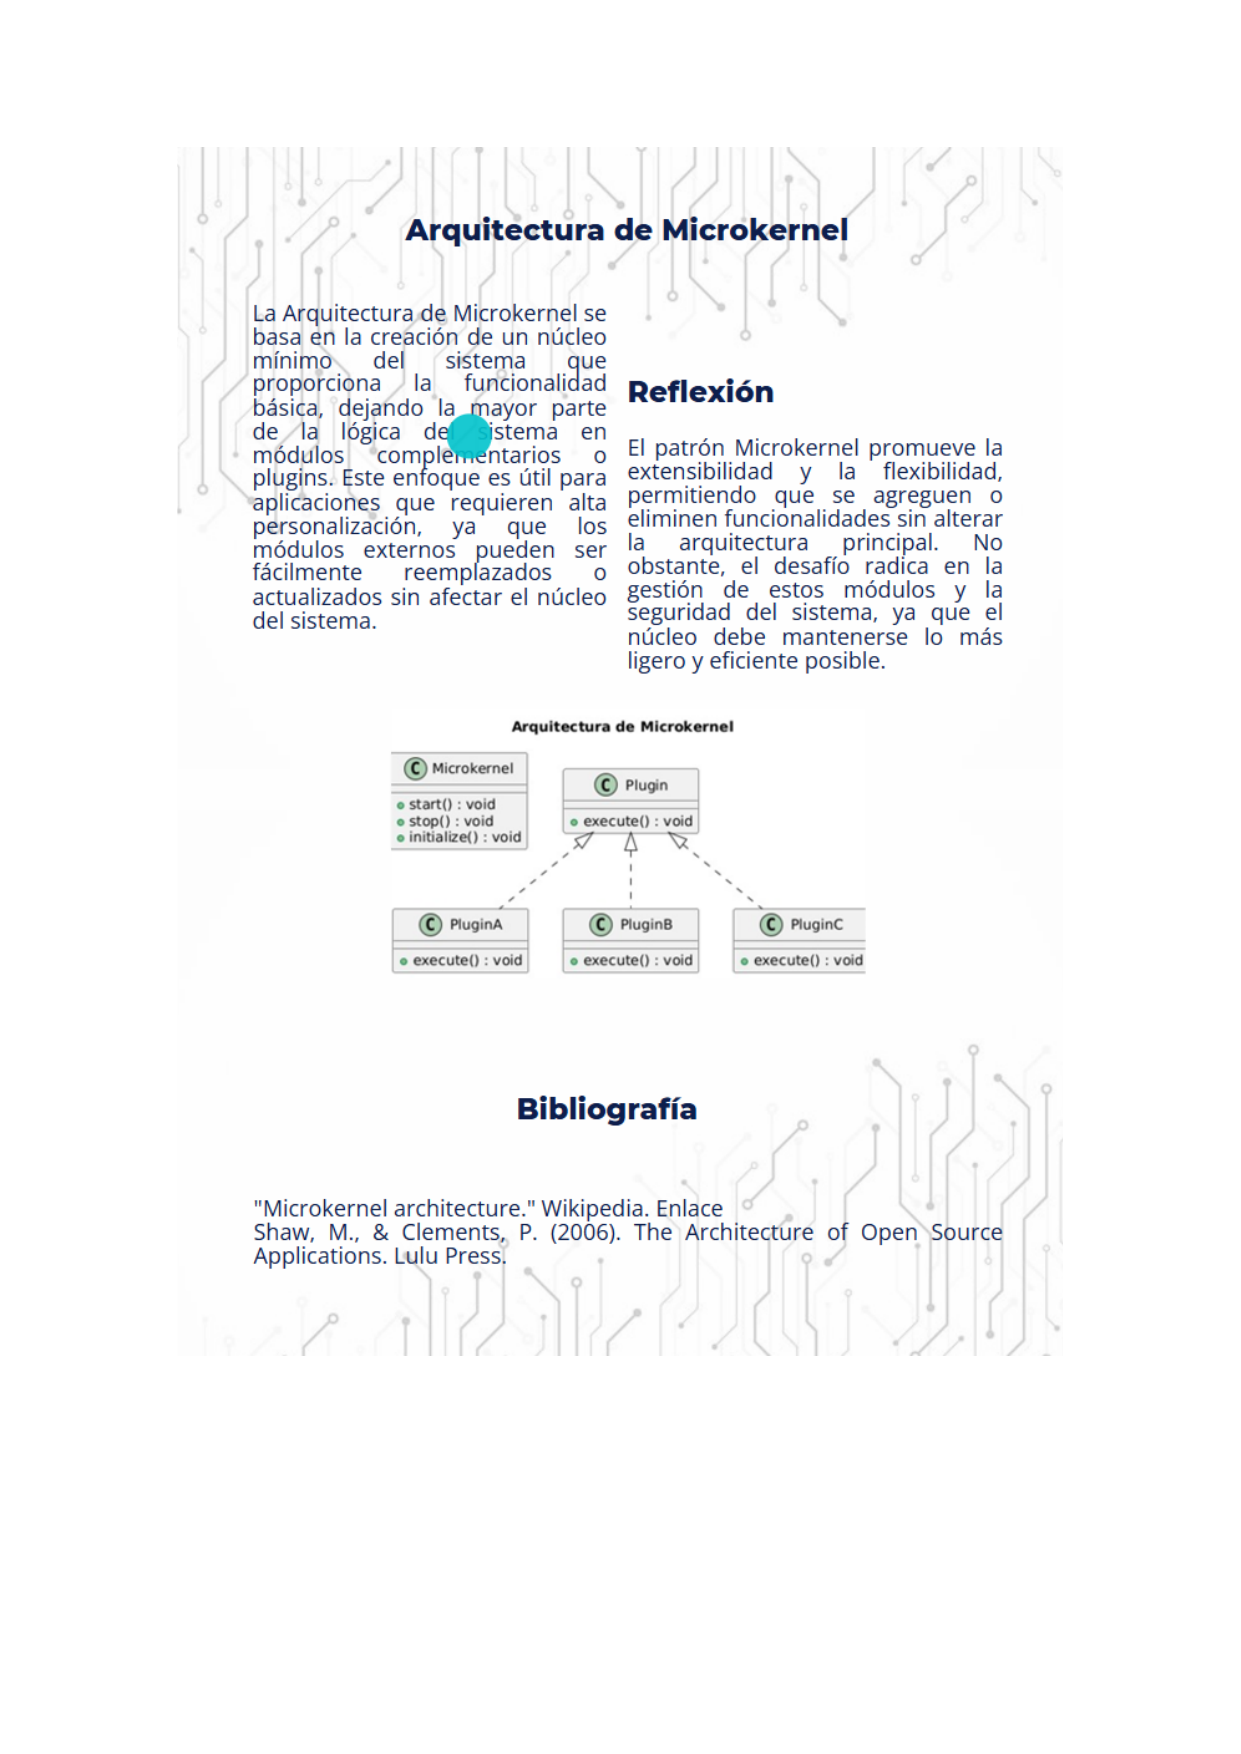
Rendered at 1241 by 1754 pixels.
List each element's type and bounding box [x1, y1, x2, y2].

picture [177, 147, 1063, 1356]
